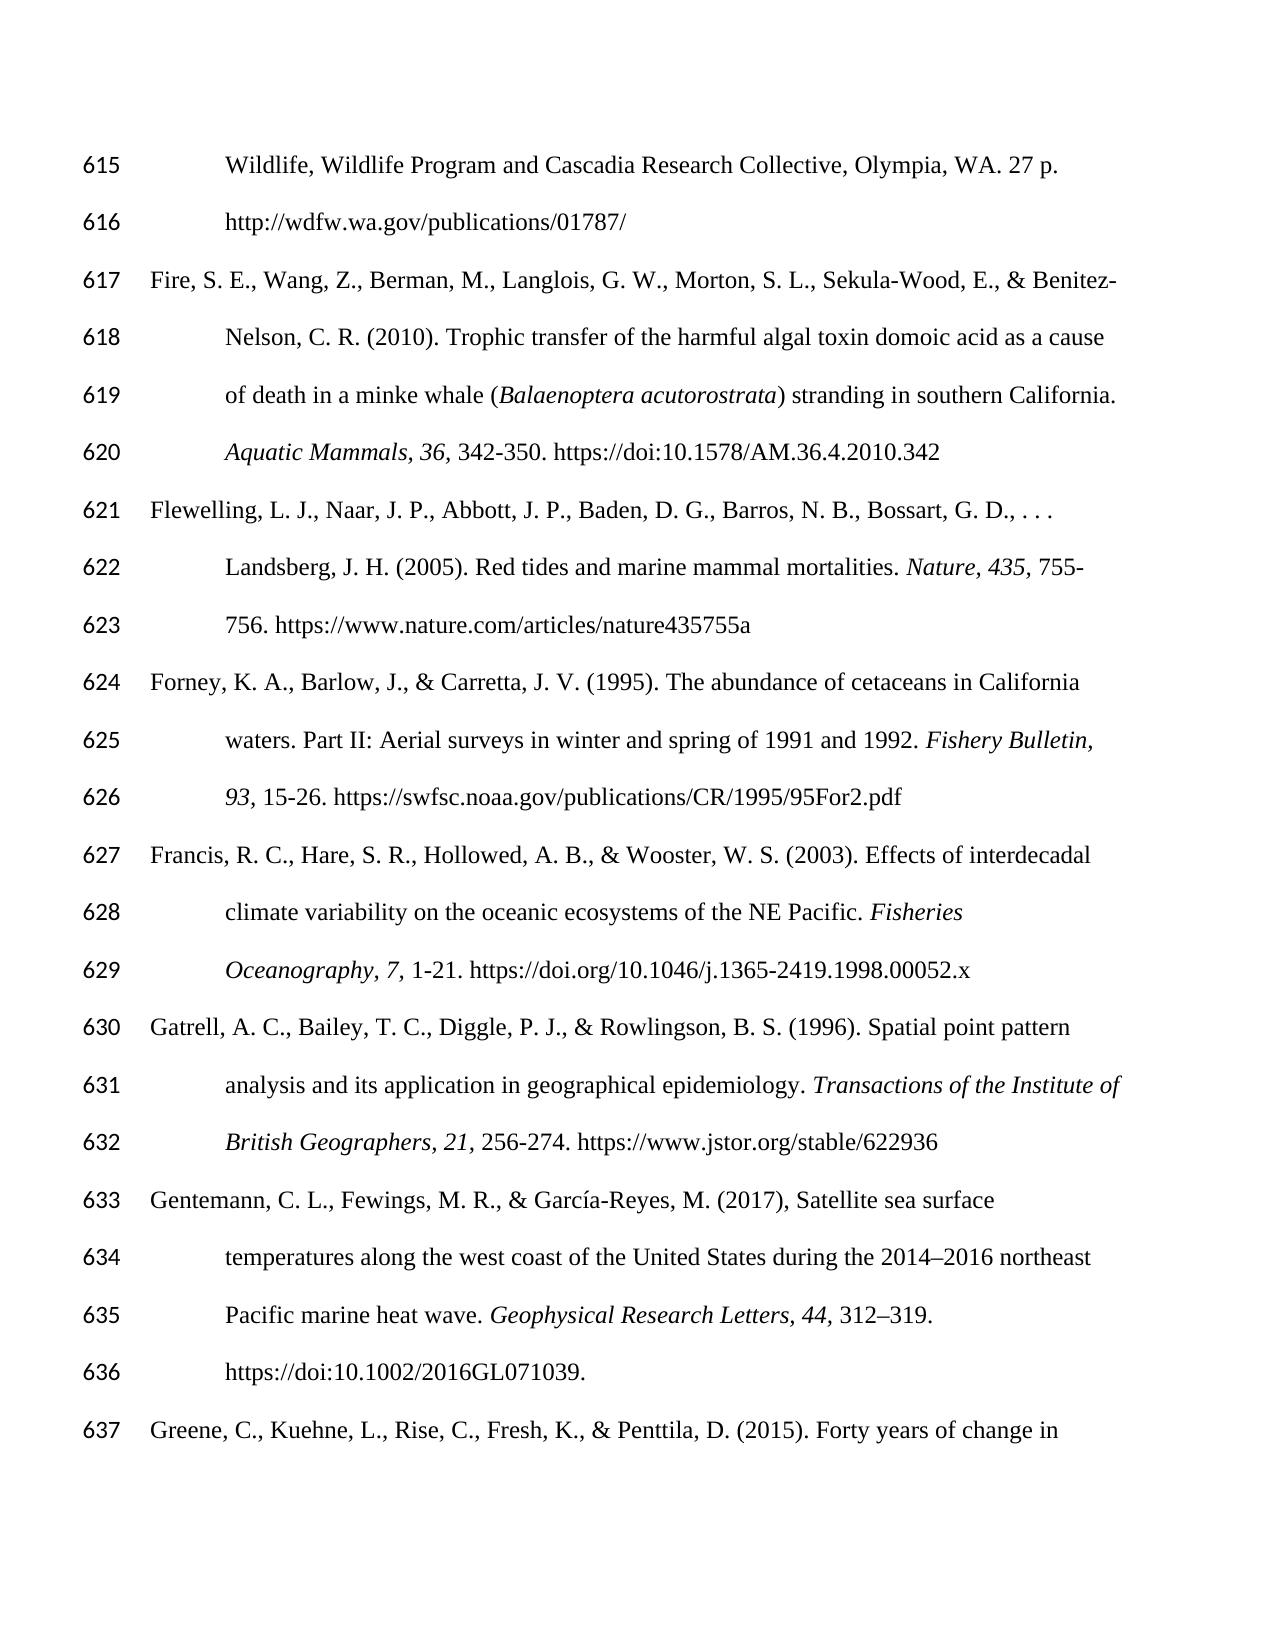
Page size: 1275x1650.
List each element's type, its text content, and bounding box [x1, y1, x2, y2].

text Nelson, C. R. (2010). Trophic transfer of the harmful algal toxin domoic acid as a cause of death in a minke whale (Balaenoptera acutorostrata) stranding in southern California. Aquatic Mammals, 36, 342-350. https://doi:10.1578/AM.36.4.2010.342 [225, 322, 1125, 466]
text Francis, R. C., Hare, S. R., Hollowed, A. B., & Wooster, W. S. (2003). Effects of interdecadal [150, 840, 1125, 869]
text Greene, C., Kuehne, L., Rise, C., Fresh, K., & Penttila, D. (2015). Forty years of change in [150, 1415, 1125, 1444]
text climate variability on the oceanic ecosystems of the NE Pacific. Fisheries Oceanography, 7, 1-21. https://doi.org/10.1046/j.1365-2419.1998.00052.x [225, 897, 1125, 984]
text Forney, K. A., Barlow, J., & Carretta, J. V. (1995). The abundance of cetaceans in California [150, 667, 1125, 696]
text British Geographers, 21, 256-274. https://www.jstor.org/stable/622936 [150, 1127, 1125, 1156]
text Gentemann, C. L., Fewings, M. R., & García-Reyes, M. (2017), Satellite sea surface [150, 1185, 1125, 1214]
text analysis and its application in geographical epidemiology. Transactions of the Institute of [150, 1070, 1125, 1099]
text temperatures along the west coast of the United States during the 2014–2016 northeast [150, 1242, 1125, 1271]
text waters. Part II: Aerial surveys in winter and spring of 1991 and 1992. Fishery Bulletin, 93, 15-26. https://swfsc.noaa.gov/publications/CR/1995/95For2.pdf [225, 725, 1125, 811]
text Fire, S. E., Wang, Z., Berman, M., Langlois, G. W., Morton, S. L., Sekula-Wood, E., & Benitez- [150, 265, 1125, 294]
text Pacific marine heat wave. Geophysical Research Letters, 44, 312–319. https://doi:10.1002/2016GL071039. [225, 1300, 1125, 1386]
text Gatrell, A. C., Bailey, T. C., Diggle, P. J., & Rowlingson, B. S. (1996). Spatial point pattern [150, 1012, 1125, 1041]
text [225, 150, 1125, 236]
text Flewelling, L. J., Naar, J. P., Abbott, J. P., Baden, D. G., Barros, N. B., Bossart, G. D., . . . [150, 495, 1125, 524]
text Landsberg, J. H. (2005). Red tides and marine mammal mortalities. Nature, 435, 755-756. https://www.nature.com/articles/nature435755a [225, 552, 1125, 639]
